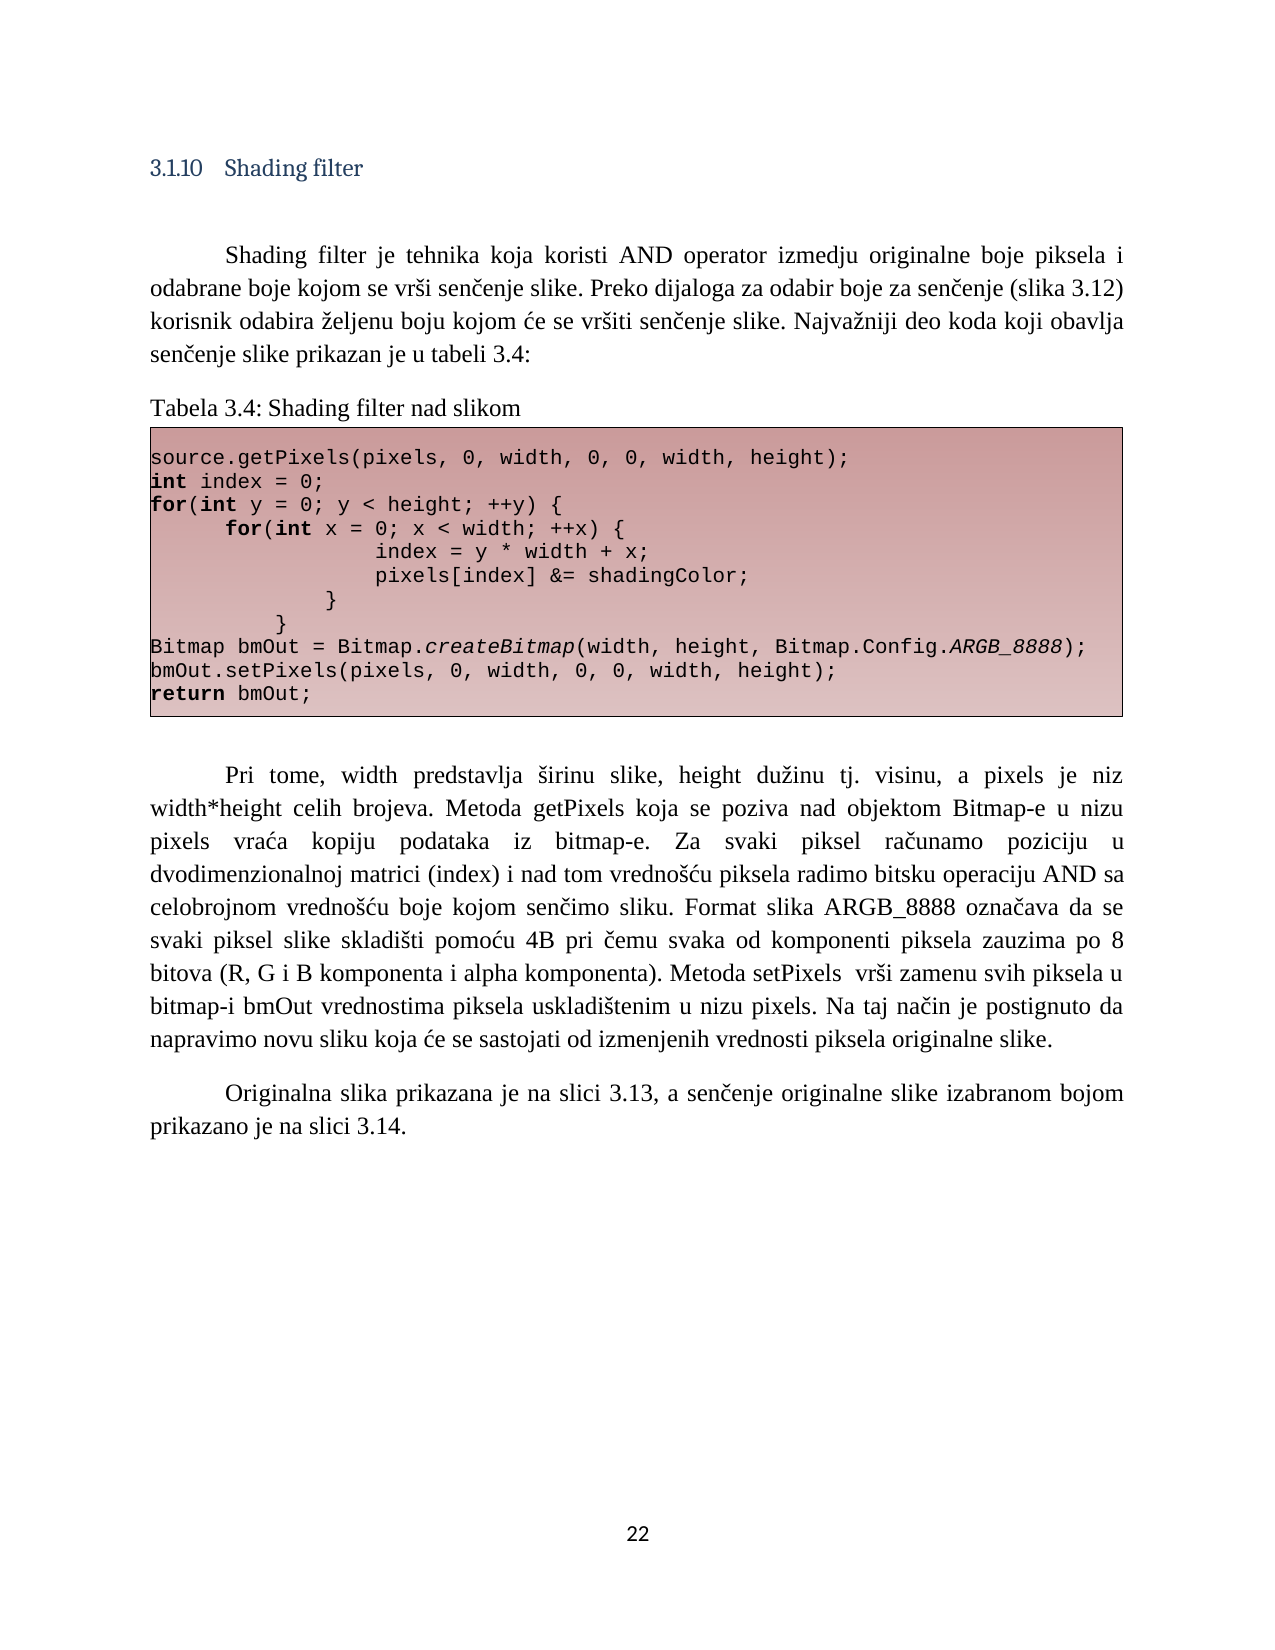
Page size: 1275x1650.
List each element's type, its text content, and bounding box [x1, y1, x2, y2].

subtitle Shading filter [150, 154, 1125, 183]
text source.getPixels(pixels, 0, width, 0, 0, width, height); [150, 447, 1125, 471]
text Shading filter je tehnika koja koristi AND operator izmedju originalne boje piksela i odabrane boje kojom se vrši senčenje slike. Preko dijaloga za odabir boje za senčenje (slika 3.12) korisnik odabira željenu boju kojom će se vršiti senčenje slike. Najvažniji deo koda koji obavlja senčenje slike prikazan je u tabeli 3.4: [150, 240, 1125, 368]
text Originalna slika prikazana je na slici 3.13, a senčenje originalne slike izabranom bojom prikazano je na slici 3.14. [150, 1078, 1125, 1140]
text for(int x = 0; x < width; ++x) { [150, 518, 1125, 542]
text } [150, 612, 1125, 636]
text index = y * width + x; [150, 542, 1125, 565]
text return bmOut; [150, 683, 1125, 707]
text Bitmap bmOut = Bitmap.createBitmap(width, height, Bitmap.Config.ARGB_8888); [150, 636, 1125, 660]
text Pri tome, width predstavlja širinu slike, height dužinu tj. visinu, a pixels je niz width*height celih brojeva. Metoda getPixels koja se poziva nad objektom Bitmap-e u nizu pixels vraća kopiju podataka iz bitmap-e. Za svaki piksel računamo poziciju u dvodimenzionalnoj matrici (index) i nad tom vrednošću piksela radimo bitsku operaciju AND sa celobrojnom vrednošću boje kojom senčimo sliku. Format slika ARGB_8888 označava da se svaki piksel slike skladišti pomoću 4B pri čemu svaka od komponenti piksela zauzima po 8 bitova (R, G i B komponenta i alpha komponenta). Metoda setPixels vrši zamenu svih piksela u bitmap-i bmOut vrednostima piksela uskladištenim u nizu pixels. Na taj način je postignuto da napravimo novu sliku koja će se sastojati od izmenjenih vrednosti piksela originalne slike. [150, 760, 1125, 1053]
text bmOut.setPixels(pixels, 0, width, 0, 0, width, height); [150, 660, 1125, 683]
text for(int y = 0; y < height; ++y) { [150, 494, 1125, 518]
text } [150, 589, 1125, 612]
text pixels[index] &= shadingColor; [150, 565, 1125, 589]
text int index = 0; [150, 471, 1125, 494]
text Tabela 3.4: Shading filter nad slikom [150, 393, 1125, 422]
